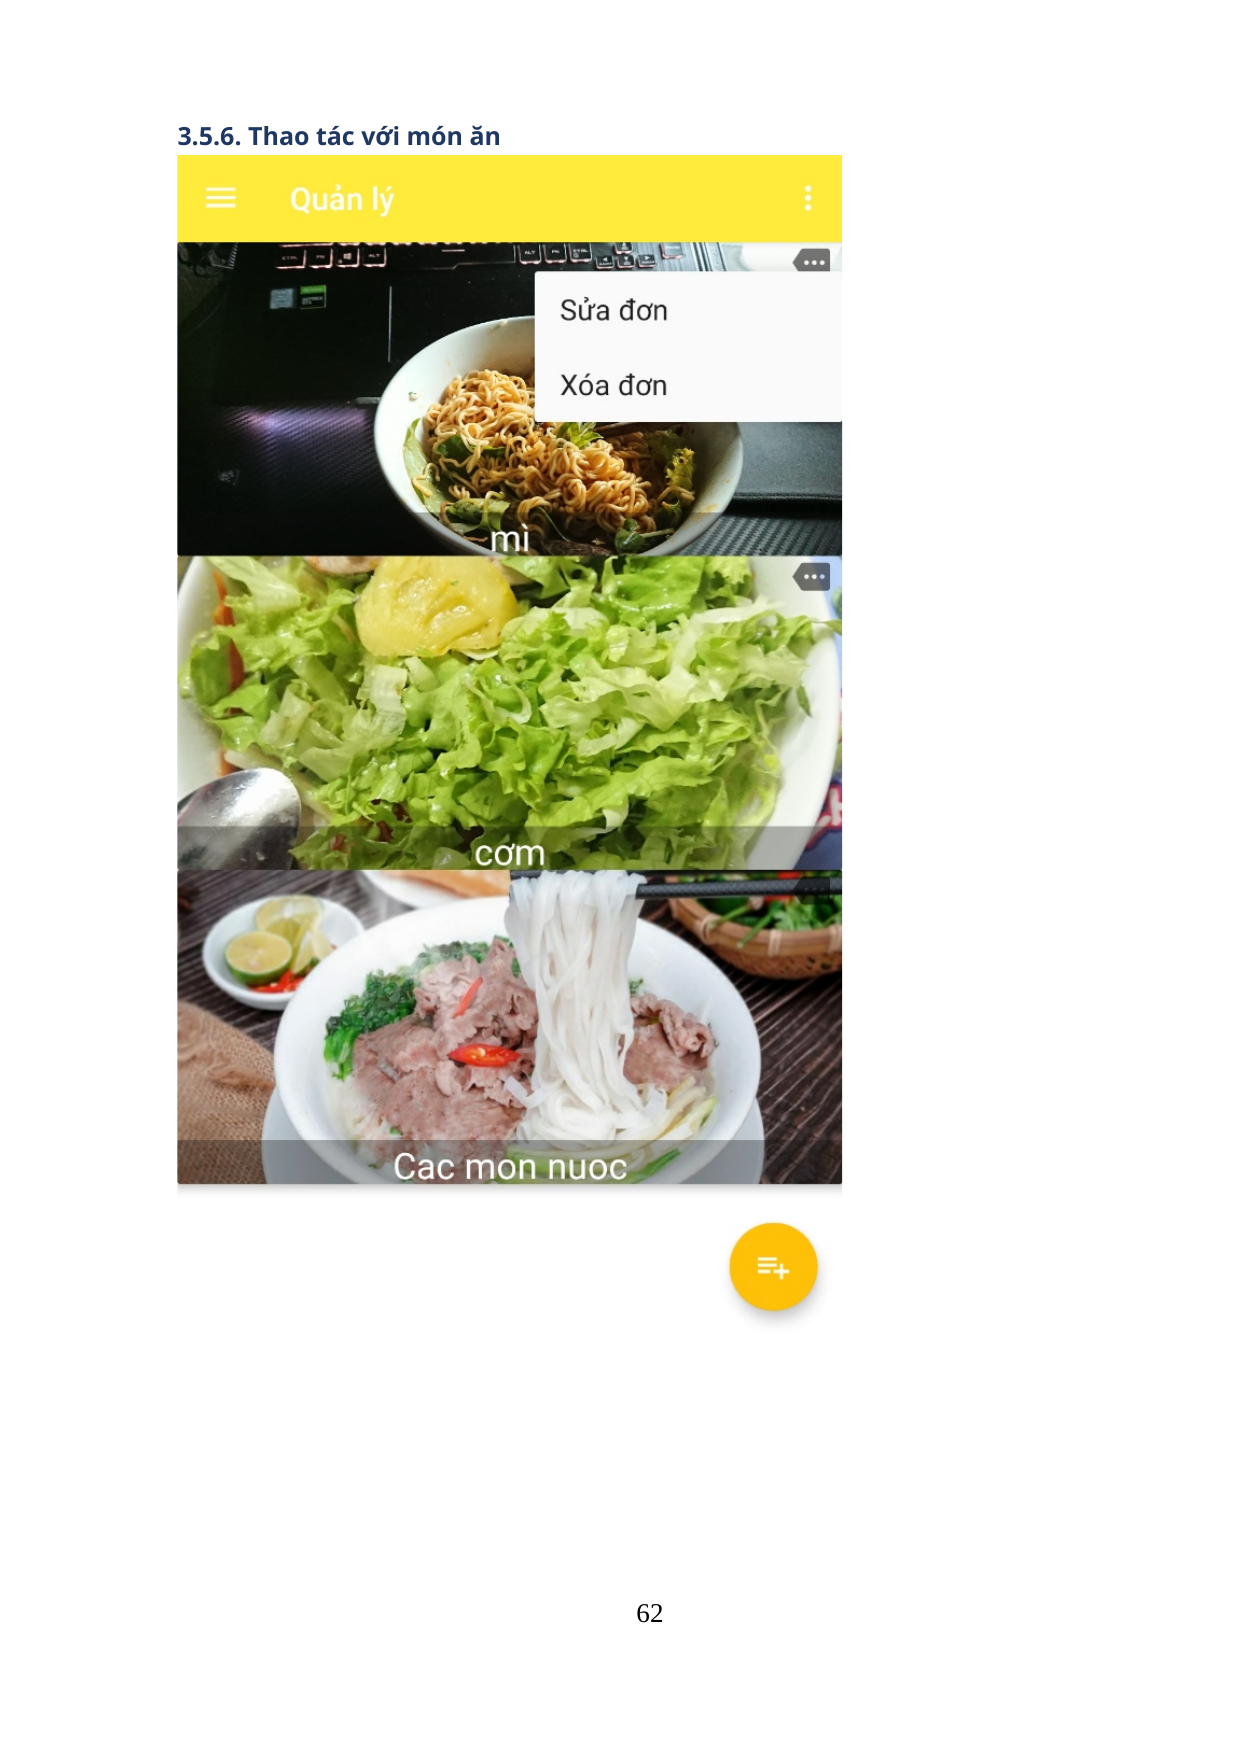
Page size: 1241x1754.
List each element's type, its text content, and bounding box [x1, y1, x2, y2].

picture [177, 155, 843, 1336]
subtitle 3.5.6. Thao tác với món ăn [177, 118, 1122, 152]
